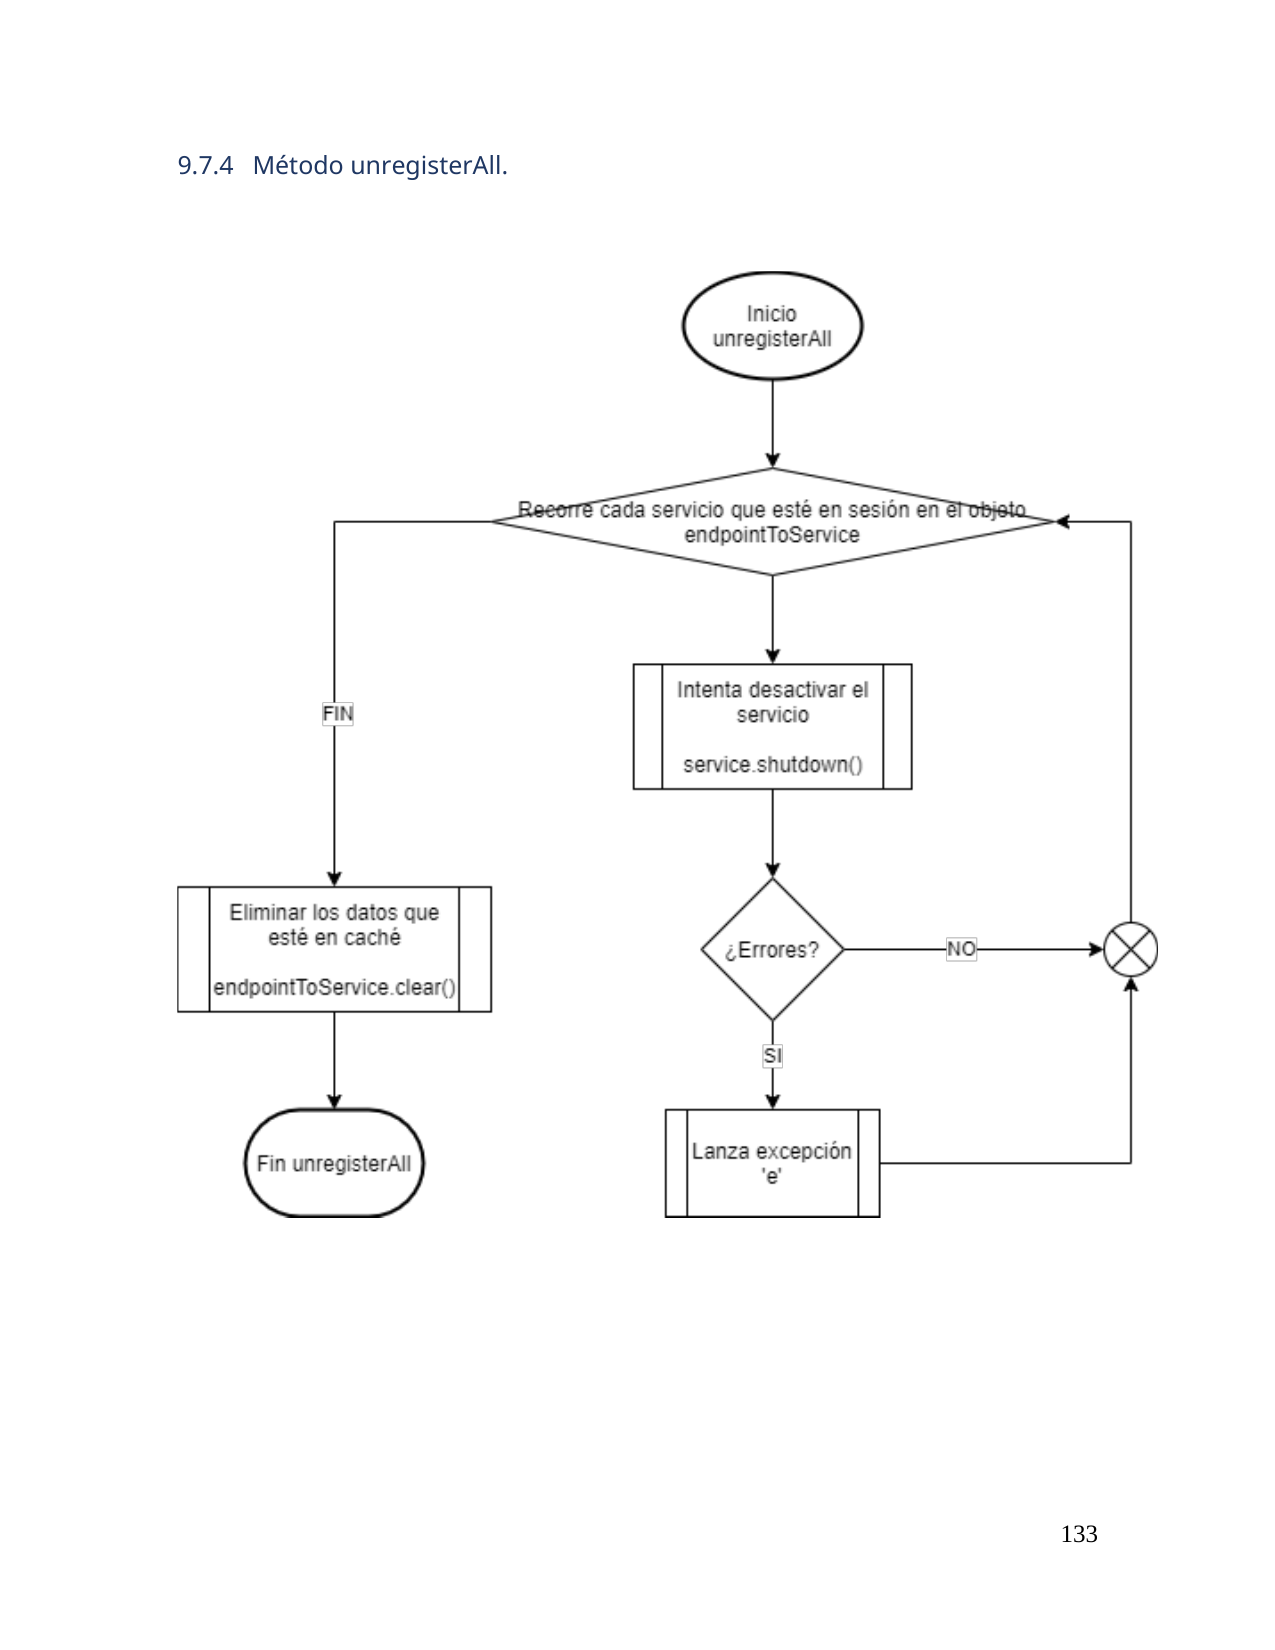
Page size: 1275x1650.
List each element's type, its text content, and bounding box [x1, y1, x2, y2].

subtitle Método unregisterAll. [177, 148, 1098, 182]
picture [177, 271, 1158, 1218]
